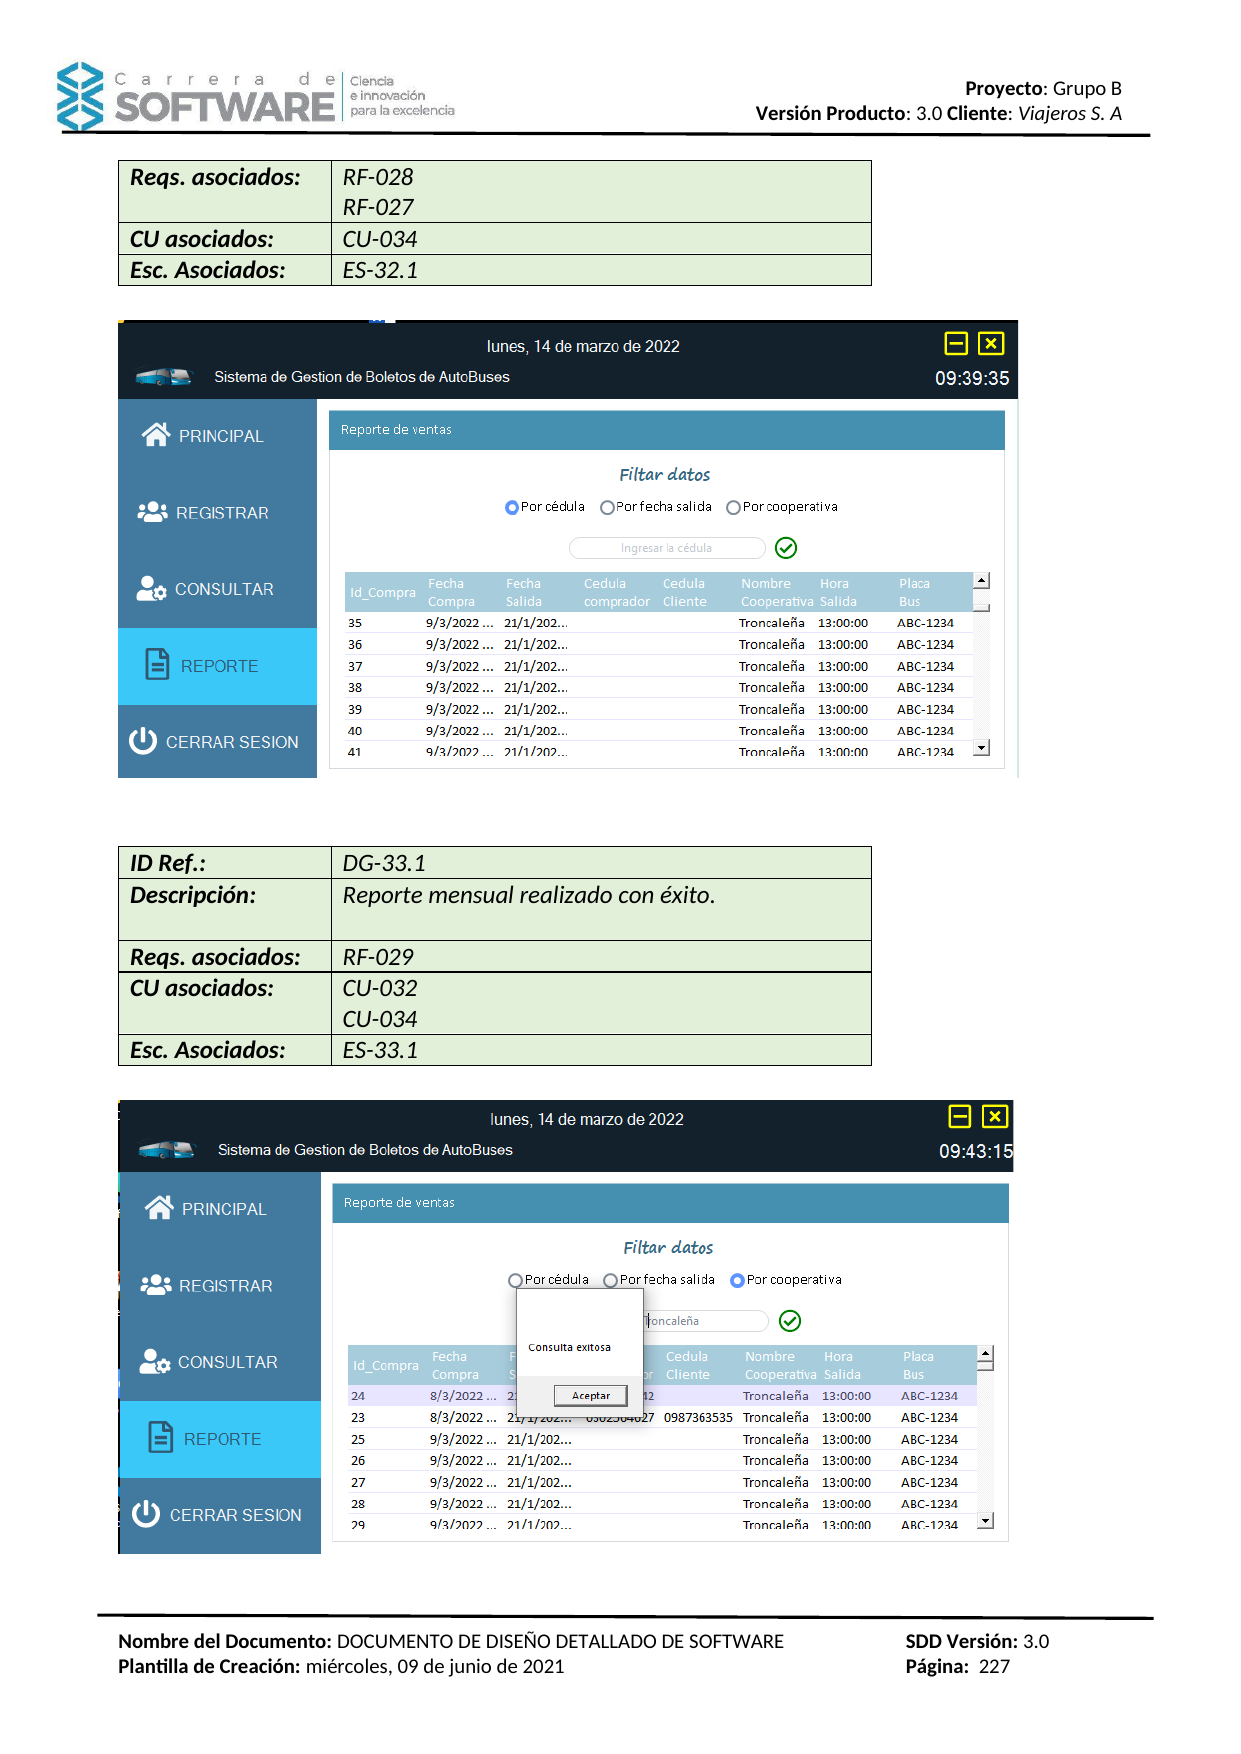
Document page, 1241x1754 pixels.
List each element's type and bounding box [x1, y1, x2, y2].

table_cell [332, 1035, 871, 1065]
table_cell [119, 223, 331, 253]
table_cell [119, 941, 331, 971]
picture [118, 1100, 1014, 1554]
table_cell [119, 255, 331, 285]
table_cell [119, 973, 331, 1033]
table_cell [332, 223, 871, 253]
picture [118, 320, 1019, 778]
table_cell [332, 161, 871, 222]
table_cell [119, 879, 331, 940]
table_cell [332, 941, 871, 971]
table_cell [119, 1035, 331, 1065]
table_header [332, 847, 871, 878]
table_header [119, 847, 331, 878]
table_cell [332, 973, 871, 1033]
picture [46, 46, 461, 154]
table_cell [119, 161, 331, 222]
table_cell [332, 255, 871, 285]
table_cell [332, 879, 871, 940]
